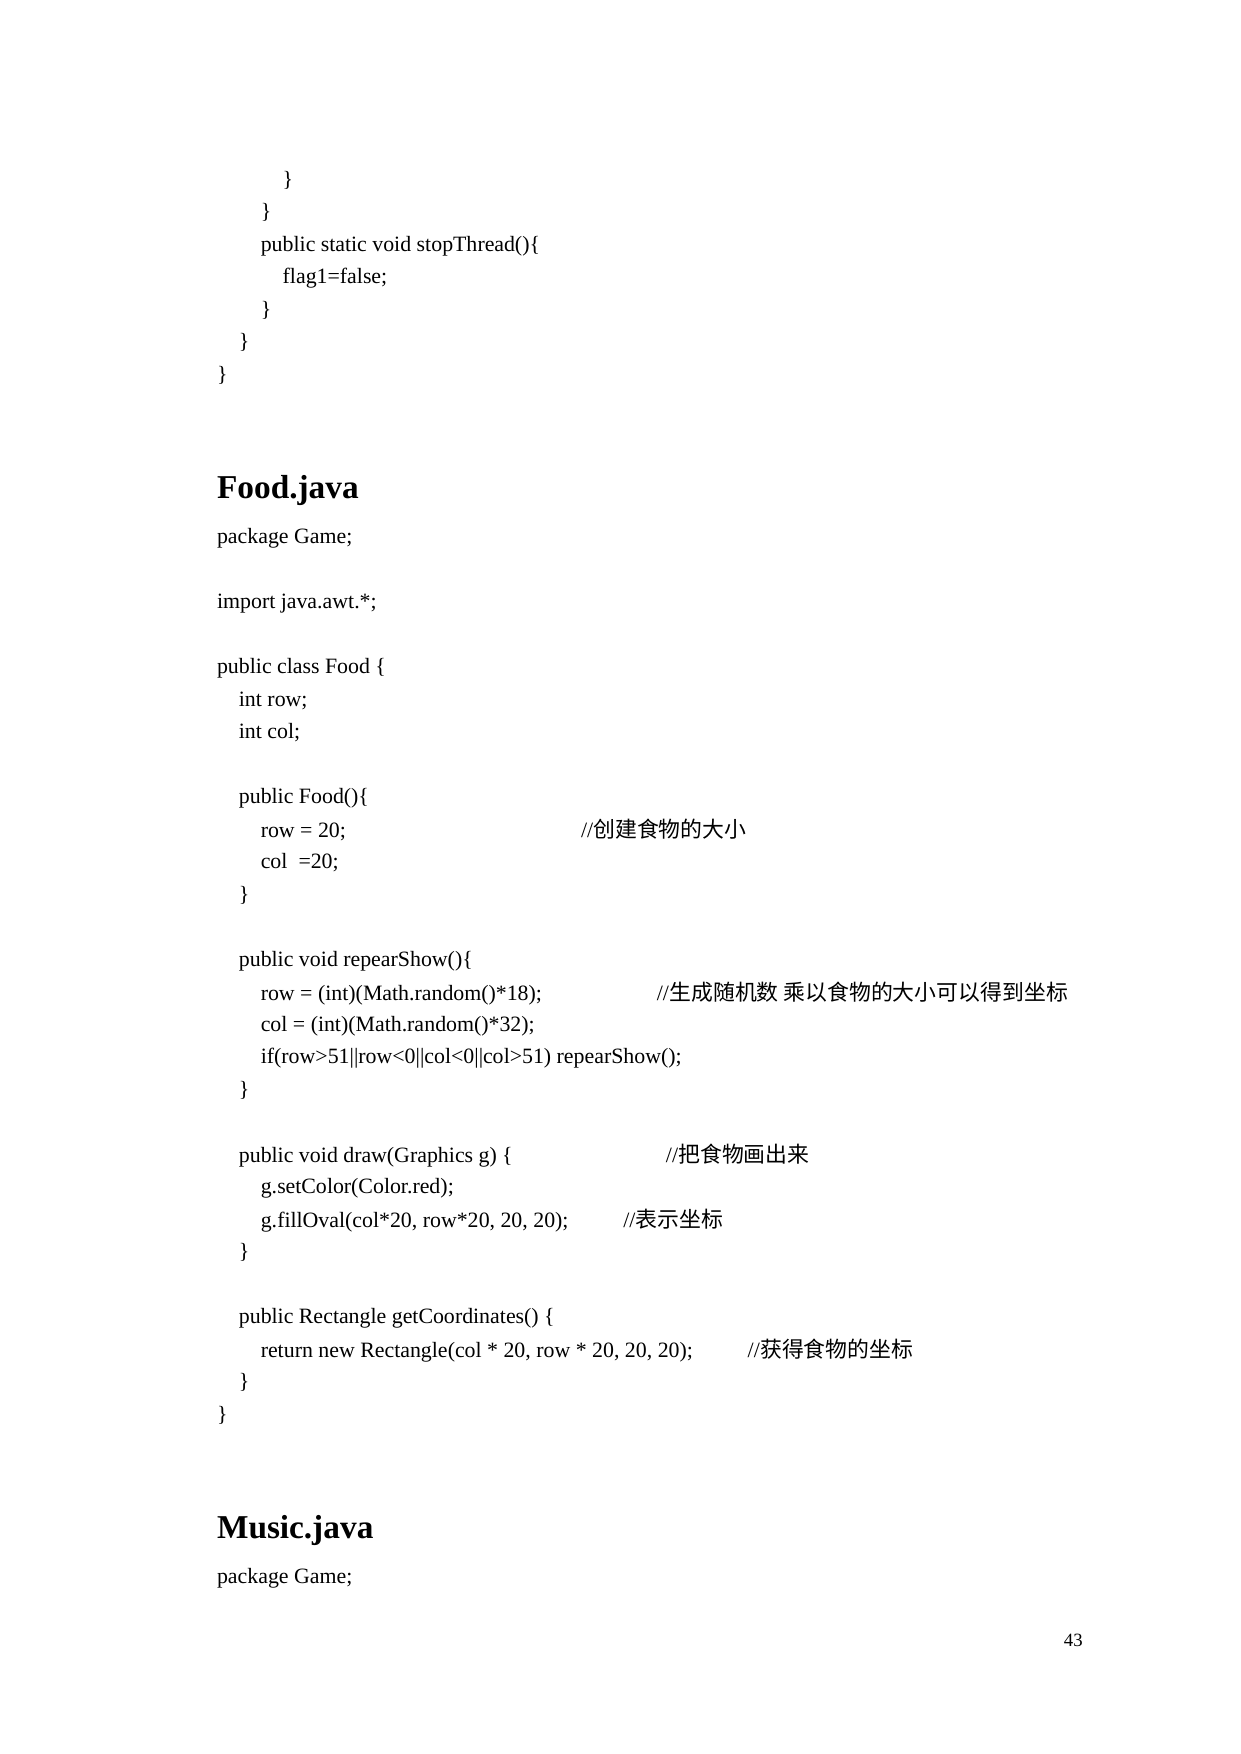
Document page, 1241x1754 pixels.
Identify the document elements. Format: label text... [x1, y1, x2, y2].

text return new Rectangle(col * 20, row * 20, 20, 20); //获得食物的坐标 [217, 1332, 1082, 1364]
text g.setColor(Color.red); [217, 1169, 1082, 1202]
text } [217, 292, 1082, 324]
text row = (int)(Math.random()*18); //生成随机数 乘以食物的大小可以得到坐标 [217, 974, 1082, 1007]
text } [217, 194, 1082, 227]
text } [217, 877, 1082, 909]
text } [217, 1234, 1082, 1267]
text col = (int)(Math.random()*32); [217, 1007, 1082, 1039]
text if(row>51||row<0||col<0||col>51) repearShow(); [217, 1039, 1082, 1072]
text } [217, 357, 1082, 389]
text } [217, 324, 1082, 357]
text int col; [217, 714, 1082, 747]
text public Rectangle getCoordinates() { [217, 1299, 1082, 1332]
text public static void stopThread(){ [217, 227, 1082, 259]
text g.fillOval(col*20, row*20, 20, 20); //表示坐标 [217, 1202, 1082, 1234]
text package Game; [217, 519, 1082, 552]
text package Game; [217, 1559, 1082, 1592]
text row = 20; //创建食物的大小 [217, 812, 1082, 844]
text Food.java [217, 454, 1082, 519]
text } [217, 1397, 1082, 1429]
text } [217, 1364, 1082, 1397]
text public void repearShow(){ [217, 942, 1082, 974]
text int row; [217, 682, 1082, 714]
text } [217, 1072, 1082, 1104]
text import java.awt.*; [217, 584, 1082, 617]
text flag1=false; [217, 259, 1082, 292]
text public Food(){ [217, 779, 1082, 812]
text col =20; [217, 844, 1082, 877]
text public class Food { [217, 649, 1082, 682]
text Music.java [217, 1494, 1082, 1559]
text public void draw(Graphics g) { //把食物画出来 [217, 1137, 1082, 1169]
text } [217, 162, 1082, 194]
